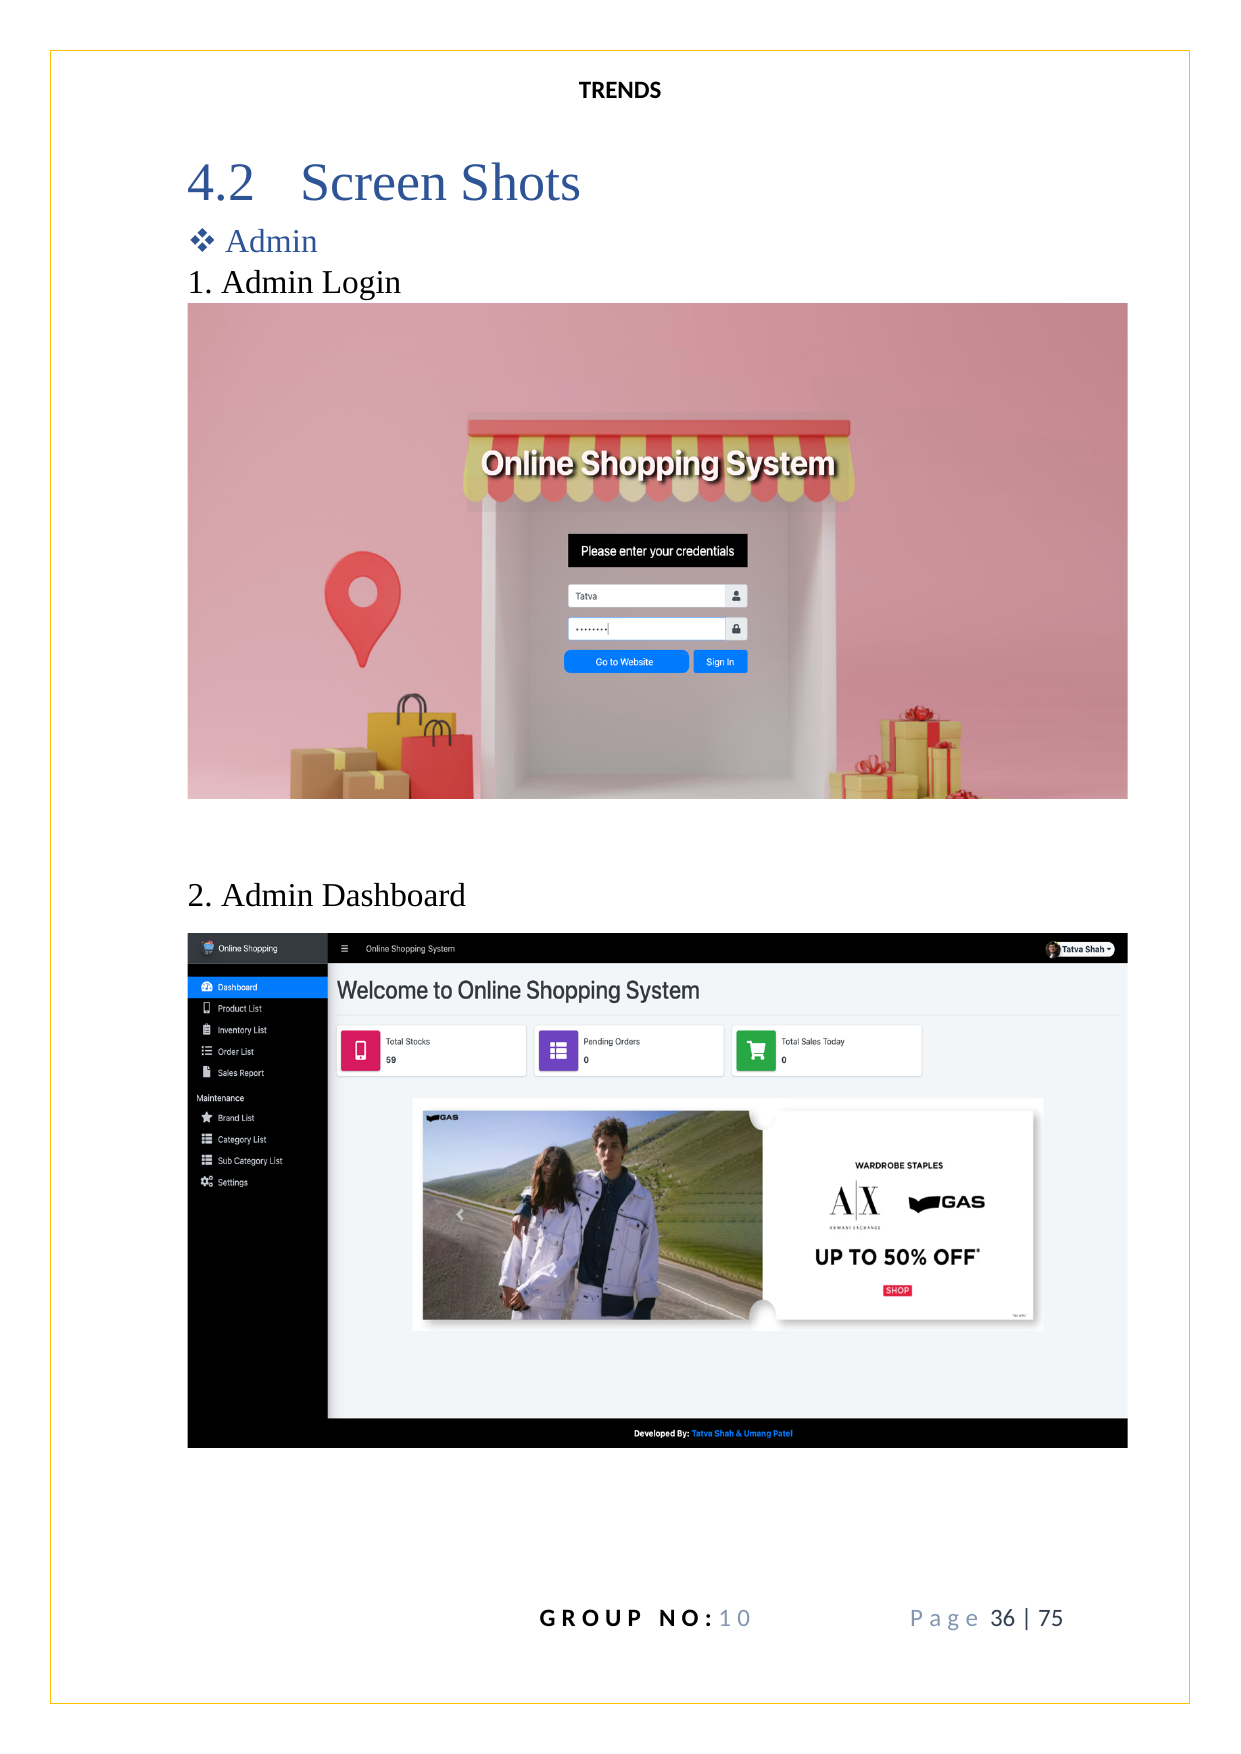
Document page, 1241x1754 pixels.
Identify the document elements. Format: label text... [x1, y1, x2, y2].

picture [187, 933, 1128, 1448]
subtitle Screen Shots [187, 150, 1090, 212]
subtitle Admin [187, 221, 1090, 260]
text 2. Admin Dashboard [150, 876, 1090, 914]
text 1. Admin Login [187, 263, 1090, 303]
picture [187, 303, 1128, 799]
